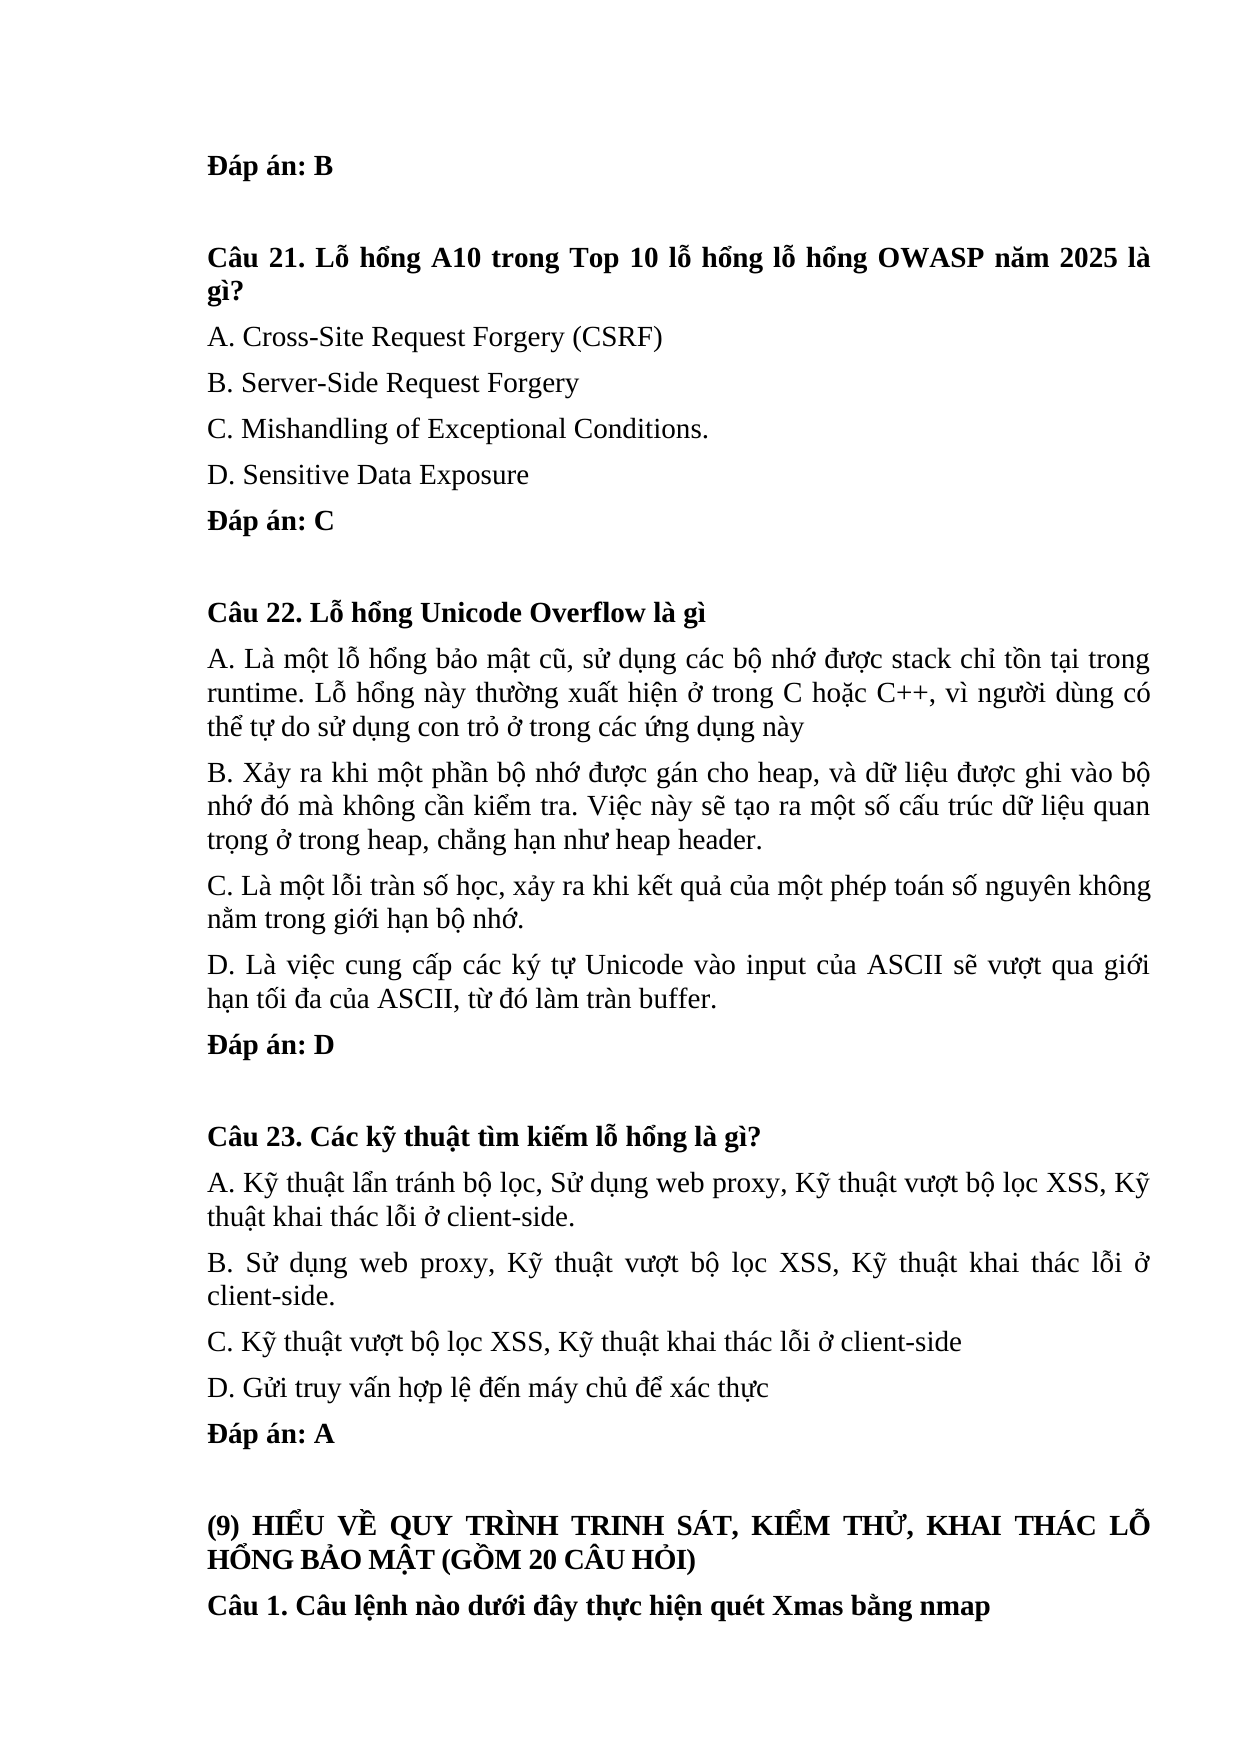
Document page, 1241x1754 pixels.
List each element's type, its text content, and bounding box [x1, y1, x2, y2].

text Câu 22. Lỗ hổng Unicode Overflow là gì [207, 596, 1152, 629]
text C. Kỹ thuật vượt bộ lọc XSS, Kỹ thuật khai thác lỗi ở client-side [207, 1324, 1152, 1358]
subtitle (9) HIỂU VỀ QUY TRÌNH TRINH SÁT, KIỂM THỬ, KHAI THÁC LỖ HỔNG BẢO MẬT (GỒM 20 CÂU HỎI) [207, 1508, 1152, 1576]
text Đáp án: B [207, 148, 1152, 181]
text Câu 1. Câu lệnh nào dưới đây thực hiện quét Xmas bằng nmap [207, 1588, 1152, 1622]
text A. Kỹ thuật lẩn tránh bộ lọc, Sử dụng web proxy, Kỹ thuật vượt bộ lọc XSS, Kỹ thuật khai thác lỗi ở client-side. [207, 1165, 1152, 1232]
text Đáp án: C [207, 503, 1152, 537]
text Câu 21. Lỗ hổng A10 trong Top 10 lỗ hổng lỗ hổng OWASP năm 2025 là gì? [207, 240, 1152, 307]
text D. Là việc cung cấp các ký tự Unicode vào input của ASCII sẽ vượt qua giới hạn tối đa của ASCII, từ đó làm tràn buffer. [207, 947, 1152, 1014]
text B. Server-Side Request Forgery [207, 365, 1152, 399]
text A. Cross-Site Request Forgery (CSRF) [207, 319, 1152, 353]
text A. Là một lỗ hổng bảo mật cũ, sử dụng các bộ nhớ được stack chỉ tồn tại trong runtime. Lỗ hổng này thường xuất hiện ở trong C hoặc C++, vì người dùng có thể tự do sử dụng con trỏ ở trong các ứng dụng này [207, 642, 1152, 742]
text B. Sử dụng web proxy, Kỹ thuật vượt bộ lọc XSS, Kỹ thuật khai thác lỗi ở client-side. [207, 1245, 1152, 1312]
text Đáp án: D [207, 1027, 1152, 1061]
text Đáp án: A [207, 1416, 1152, 1450]
text D. Gửi truy vấn hợp lệ đến máy chủ để xác thực [207, 1370, 1152, 1404]
text Câu 23. Các kỹ thuật tìm kiếm lỗ hổng là gì? [207, 1119, 1152, 1153]
text B. Xảy ra khi một phần bộ nhớ được gán cho heap, và dữ liệu được ghi vào bộ nhớ đó mà không cần kiểm tra. Việc này sẽ tạo ra một số cấu trúc dữ liệu quan trọng ở trong heap, chẳng hạn như heap header. [207, 755, 1152, 855]
text C. Mishandling of Exceptional Conditions. [207, 411, 1152, 445]
text D. Sensitive Data Exposure [207, 457, 1152, 491]
text C. Là một lỗi tràn số học, xảy ra khi kết quả của một phép toán số nguyên không nằm trong giới hạn bộ nhớ. [207, 868, 1152, 935]
